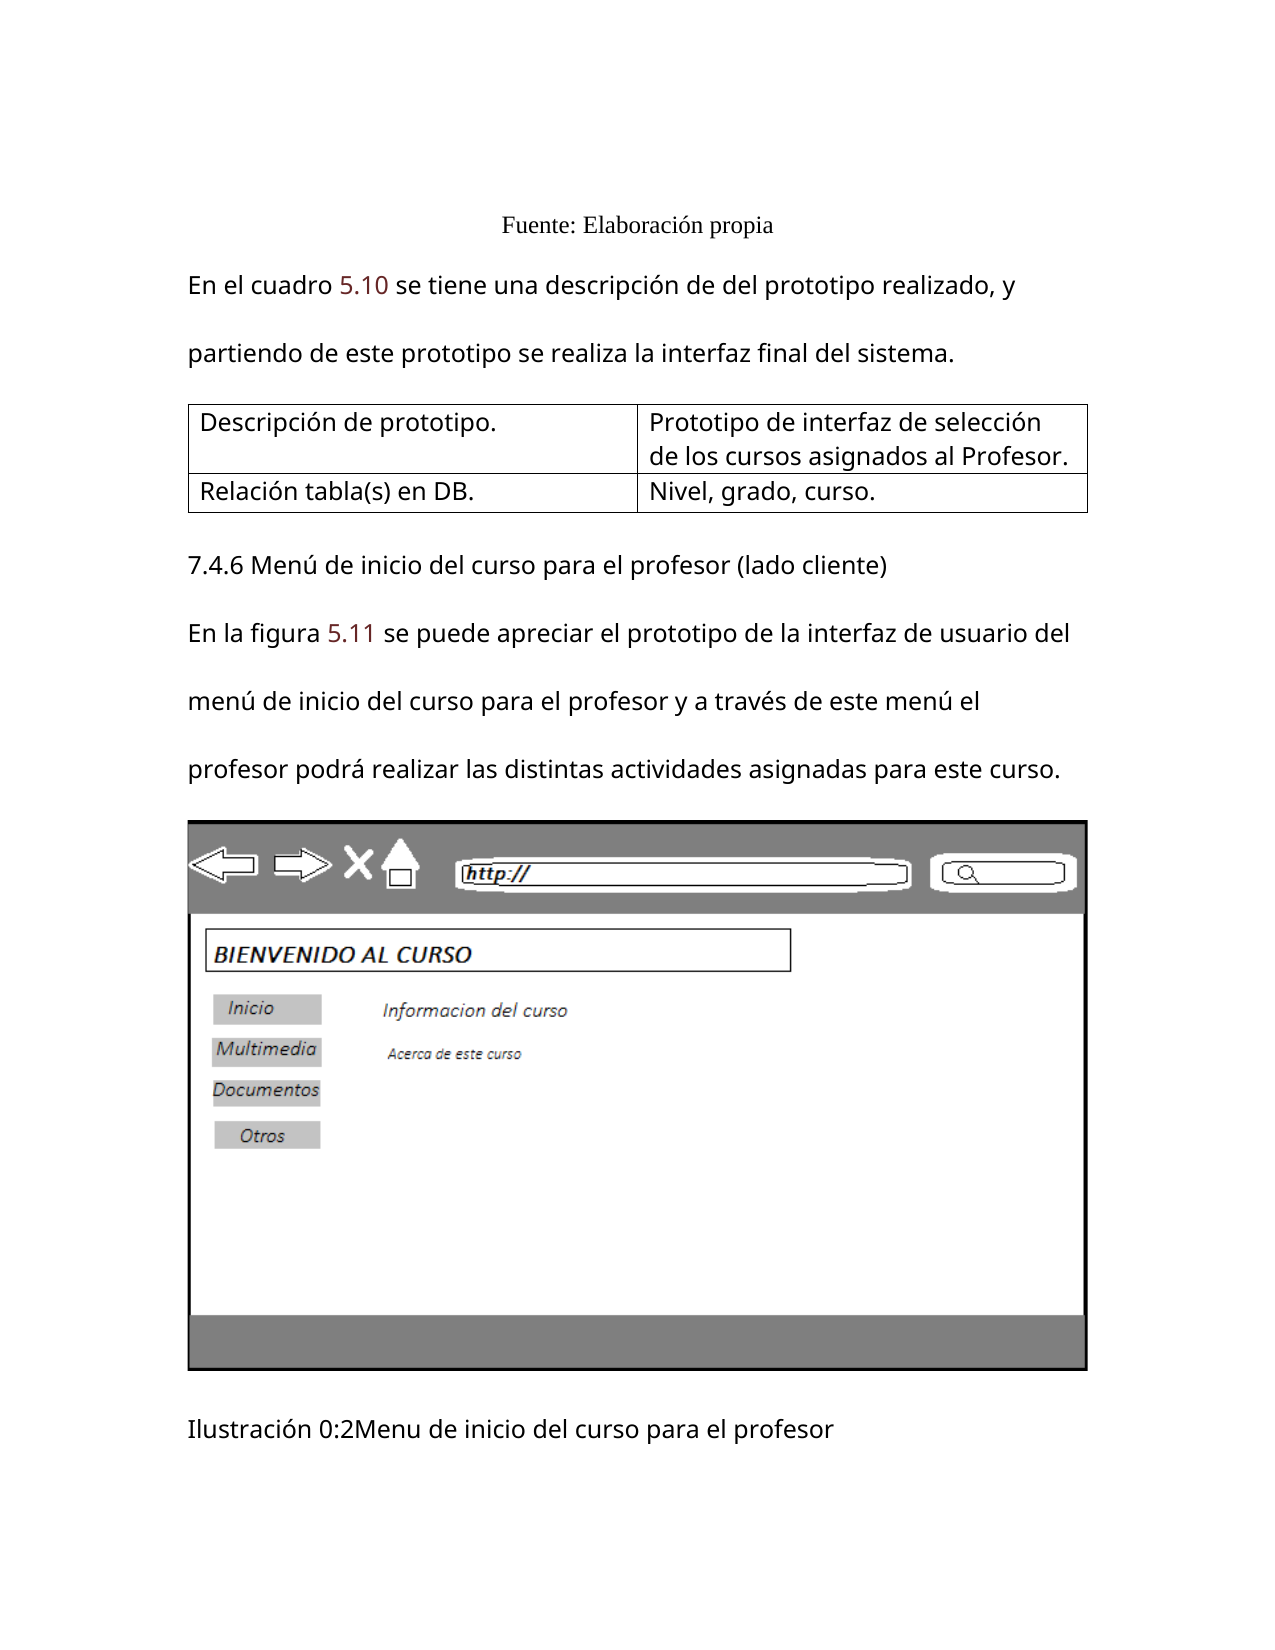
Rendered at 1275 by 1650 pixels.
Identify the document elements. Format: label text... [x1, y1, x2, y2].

text En el cuadro 5.10 se tiene una descripción de del prototipo realizado, y partiendo de este prototipo se realiza la interfaz final del sistema. [187, 267, 1087, 370]
text En la figura 5.11 se puede apreciar el prototipo de la interfaz de usuario del menú de inicio del curso para el profesor y a través de este menú el profesor podrá realizar las distintas actividades asignadas para este curso. [187, 616, 1087, 786]
table_header Prototipo de interfaz de selección de los cursos asignados al Profesor. [638, 405, 1087, 473]
table_cell Nivel, grado, curso. [638, 474, 1087, 512]
table_cell Relación tabla(s) en DB. [189, 474, 637, 512]
table_header Descripción de prototipo. [189, 405, 637, 473]
text Ilustración 0:2Menu de inicio del curso para el profesor [187, 1412, 1087, 1446]
text 7.4.6 Menú de inicio del curso para el profesor (lado cliente) [187, 547, 1087, 581]
text Fuente: Elaboración propia [187, 210, 1087, 239]
